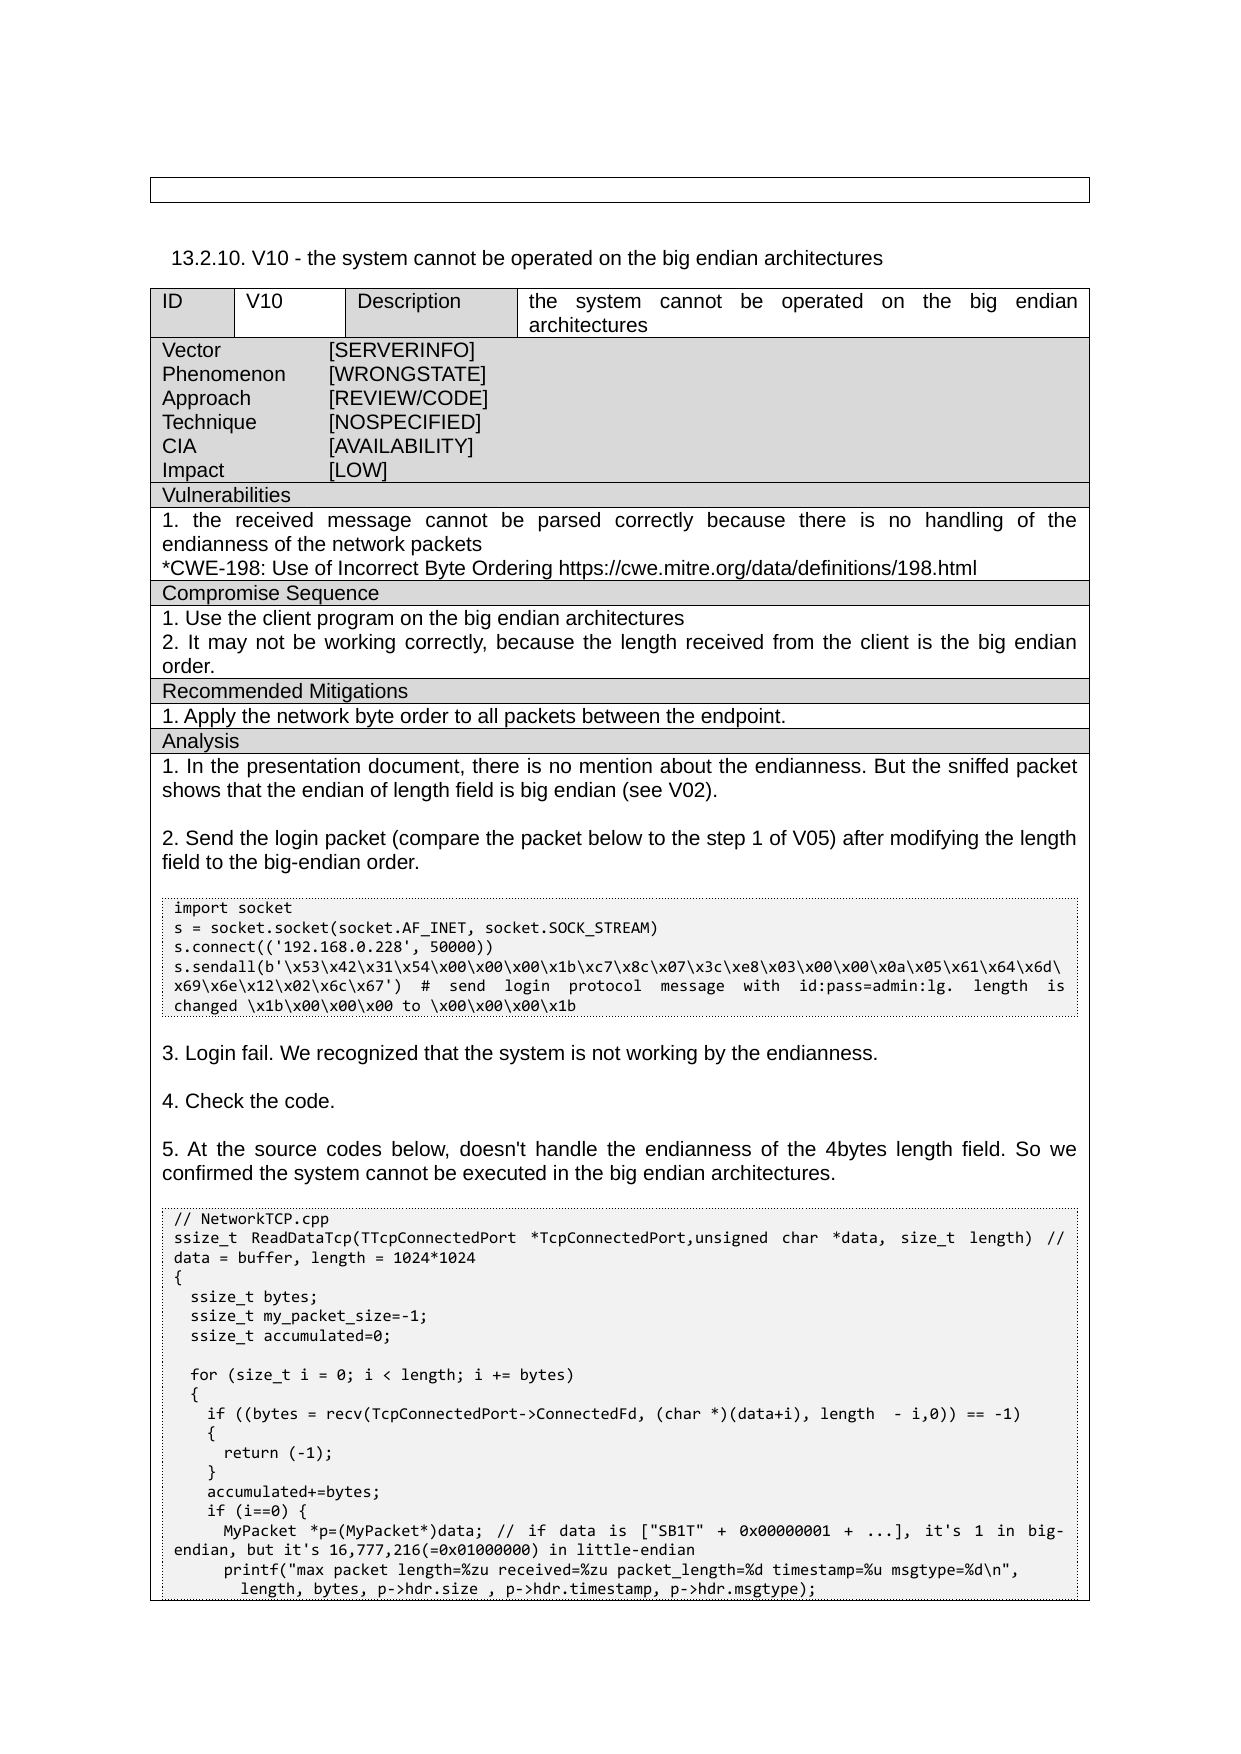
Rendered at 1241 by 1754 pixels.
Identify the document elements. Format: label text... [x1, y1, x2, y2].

table_cell Analysis [151, 729, 1089, 753]
table_header V10 [235, 289, 345, 337]
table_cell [151, 178, 1089, 202]
subtitle 13.2.10. V10 - the system cannot be operated on the big endian architectures [171, 246, 1069, 270]
table_header the system cannot be operated on the big endian architectures [518, 289, 1089, 337]
table_cell Recommended Mitigations [151, 679, 1089, 703]
table_cell Compromise Sequence [151, 581, 1089, 605]
table_cell Vector [SERVERINFO] Phenomenon [WRONGSTATE] Approach [REVIEW/CODE] Technique [NOSPECIFIED] CIA [AVAILABILITY] Impact [LOW] [151, 338, 1089, 482]
table_cell 1. Use the client program on the big endian architectures 2. It may not be working correctly, because the length received from the client is the big endian order. [151, 606, 1089, 678]
table_cell 1. Apply the network byte order to all packets between the endpoint. [151, 704, 1089, 728]
table_cell 1. the received message cannot be parsed correctly because there is no handling of the endianness of the network packets *CWE-198: Use of Incorrect Byte Ordering https://cwe.mitre.org/data/definitions/198.html [151, 508, 1089, 580]
table_header ID [151, 289, 234, 337]
table_cell Vulnerabilities [151, 483, 1089, 507]
table_header Description [346, 289, 517, 337]
